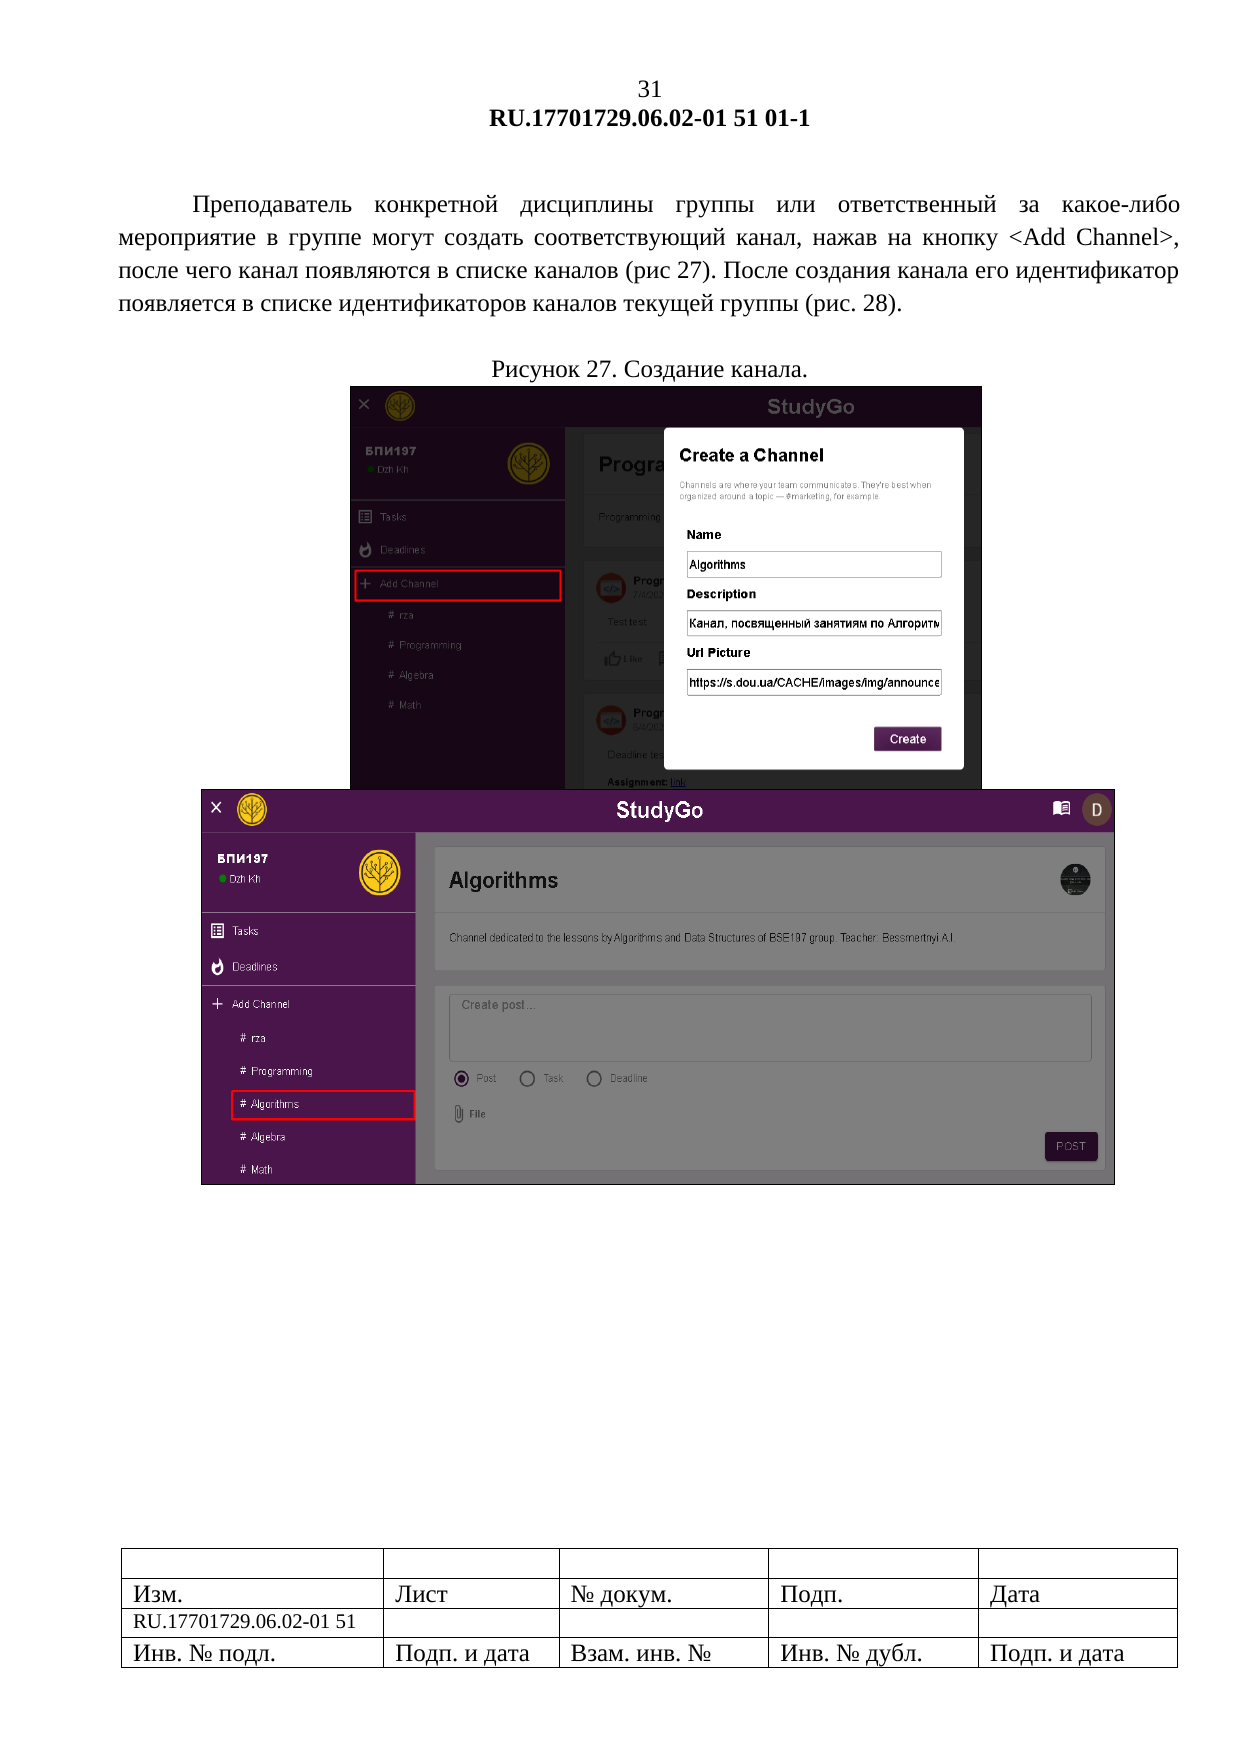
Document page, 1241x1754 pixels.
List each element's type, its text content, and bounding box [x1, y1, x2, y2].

picture [202, 790, 1114, 1184]
picture [351, 387, 981, 789]
text Преподаватель конкретной дисциплины группы или ответственный за какое-либо мероприятие в группе могут создать соответствующий канал, нажав на кнопку <Add Channel>, после чего канал появляются в списке каналов (рис 27). После создания канала его идентификатор появляется в списке идентификаторов каналов текущей группы (рис. 28). [118, 189, 1181, 317]
text Рисунок 27. Создание канала. [118, 354, 1181, 383]
